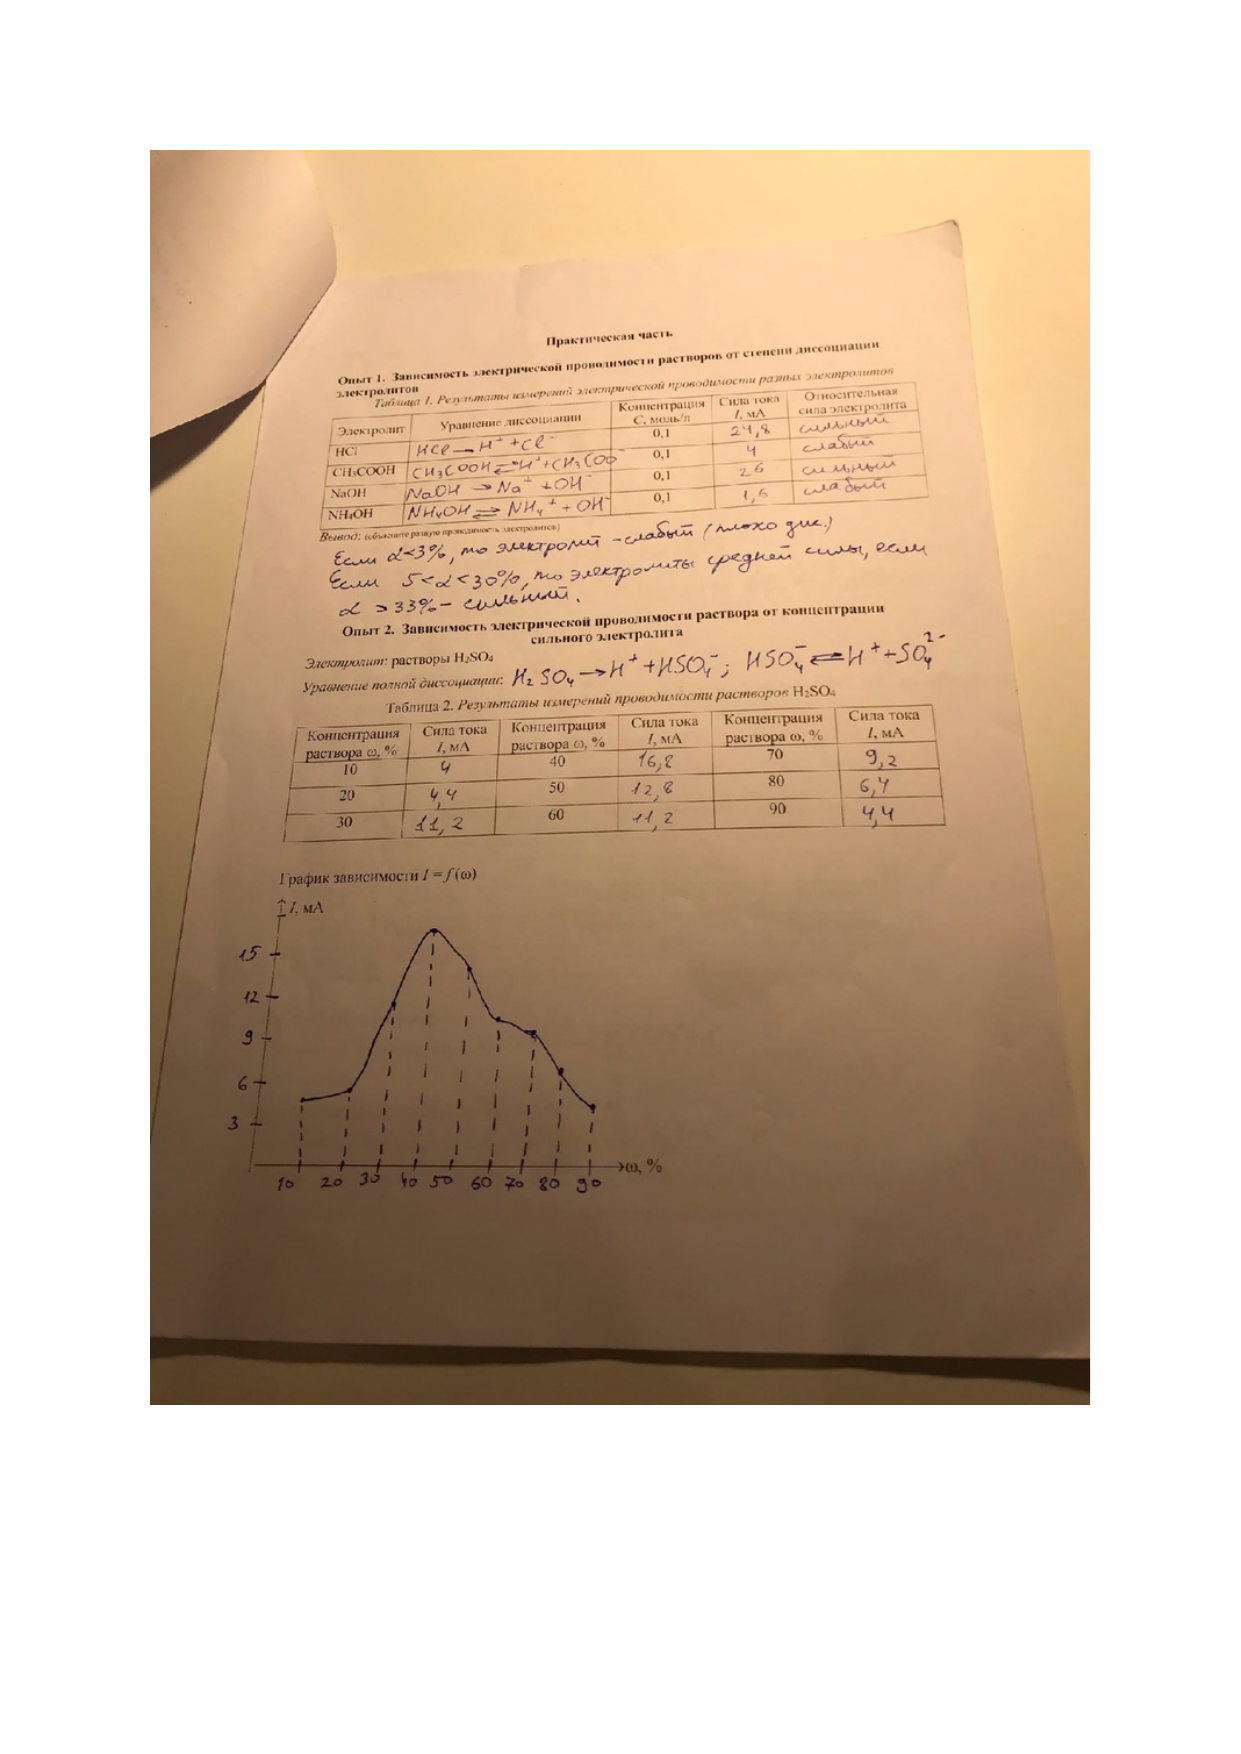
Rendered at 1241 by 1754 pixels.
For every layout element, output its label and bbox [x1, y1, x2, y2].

picture [150, 150, 1091, 1405]
